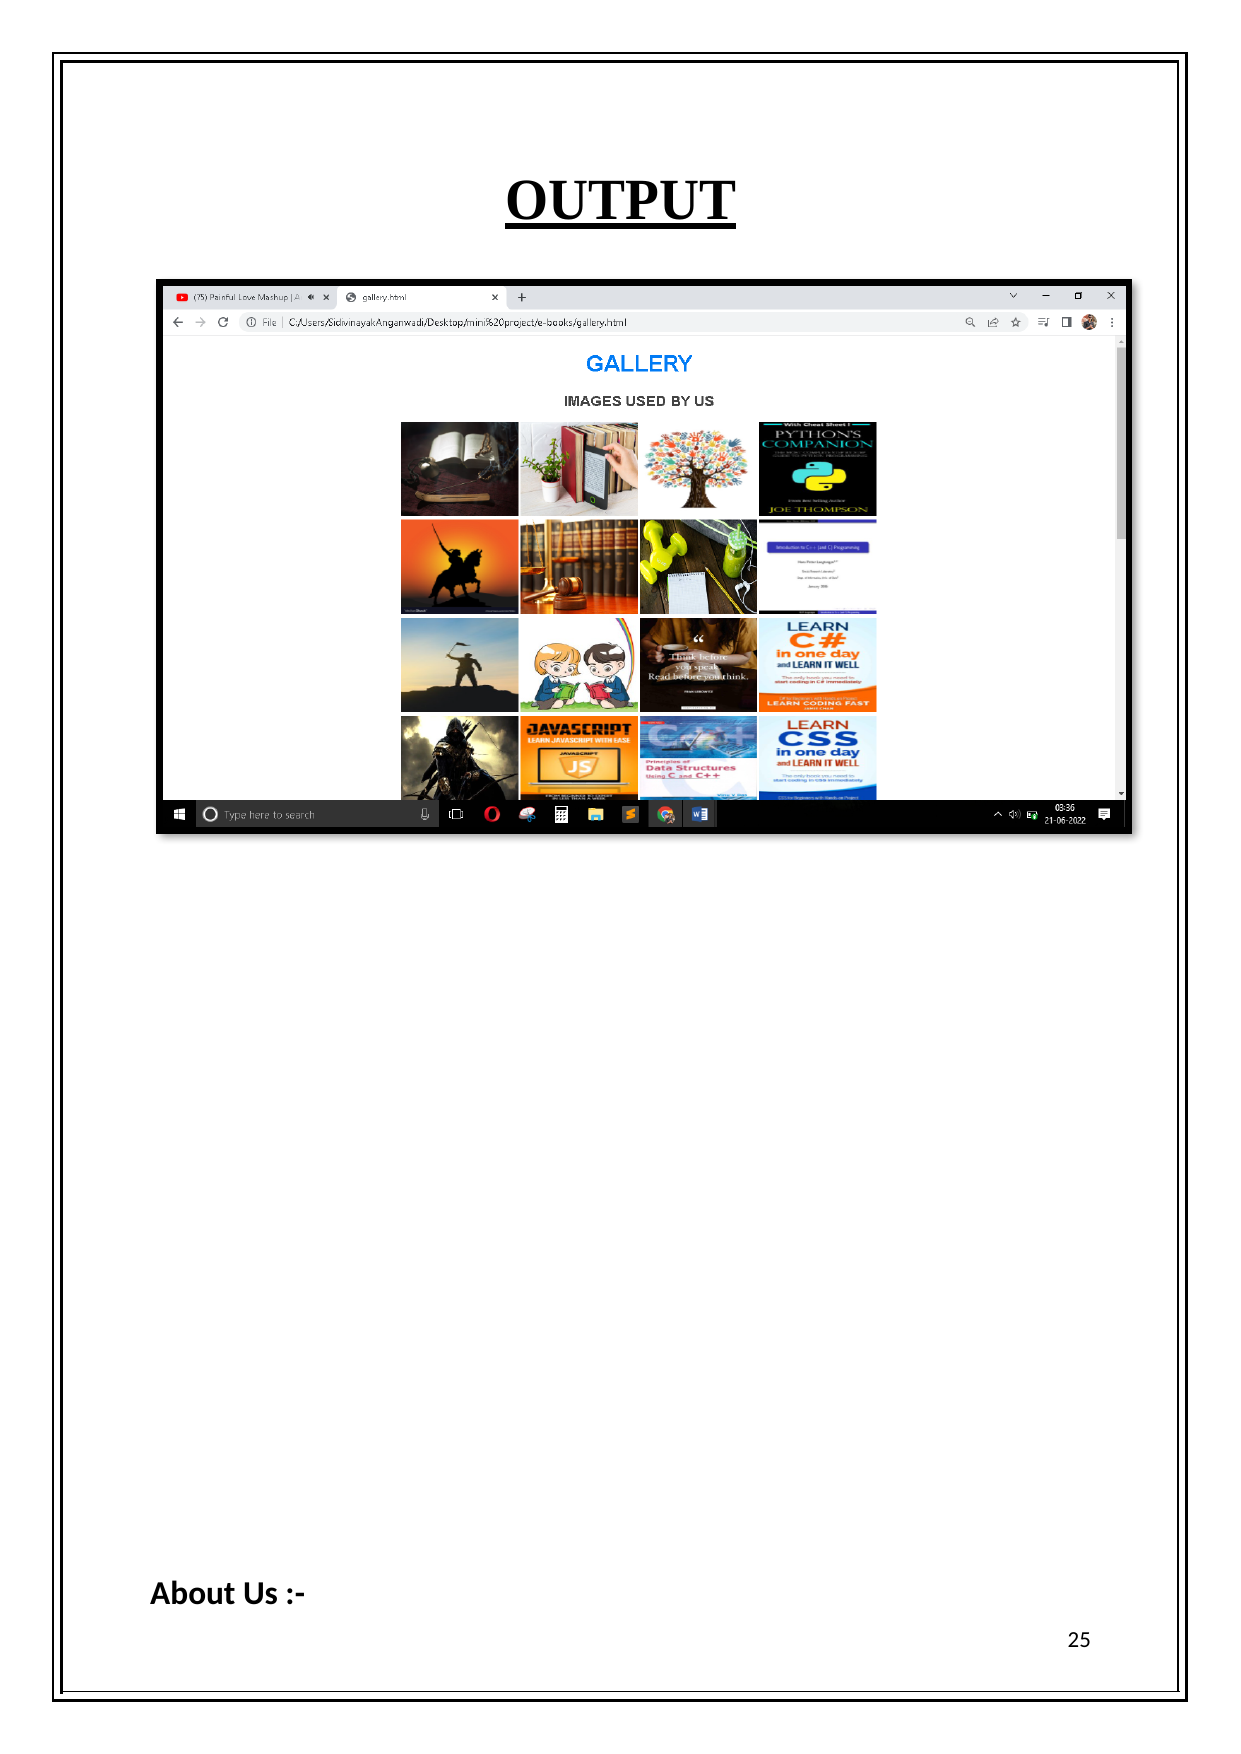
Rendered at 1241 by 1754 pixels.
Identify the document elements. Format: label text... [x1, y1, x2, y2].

subtitle About Us :- [150, 1572, 1103, 1613]
text OUTPUT [314, 164, 927, 232]
picture [163, 286, 1126, 827]
